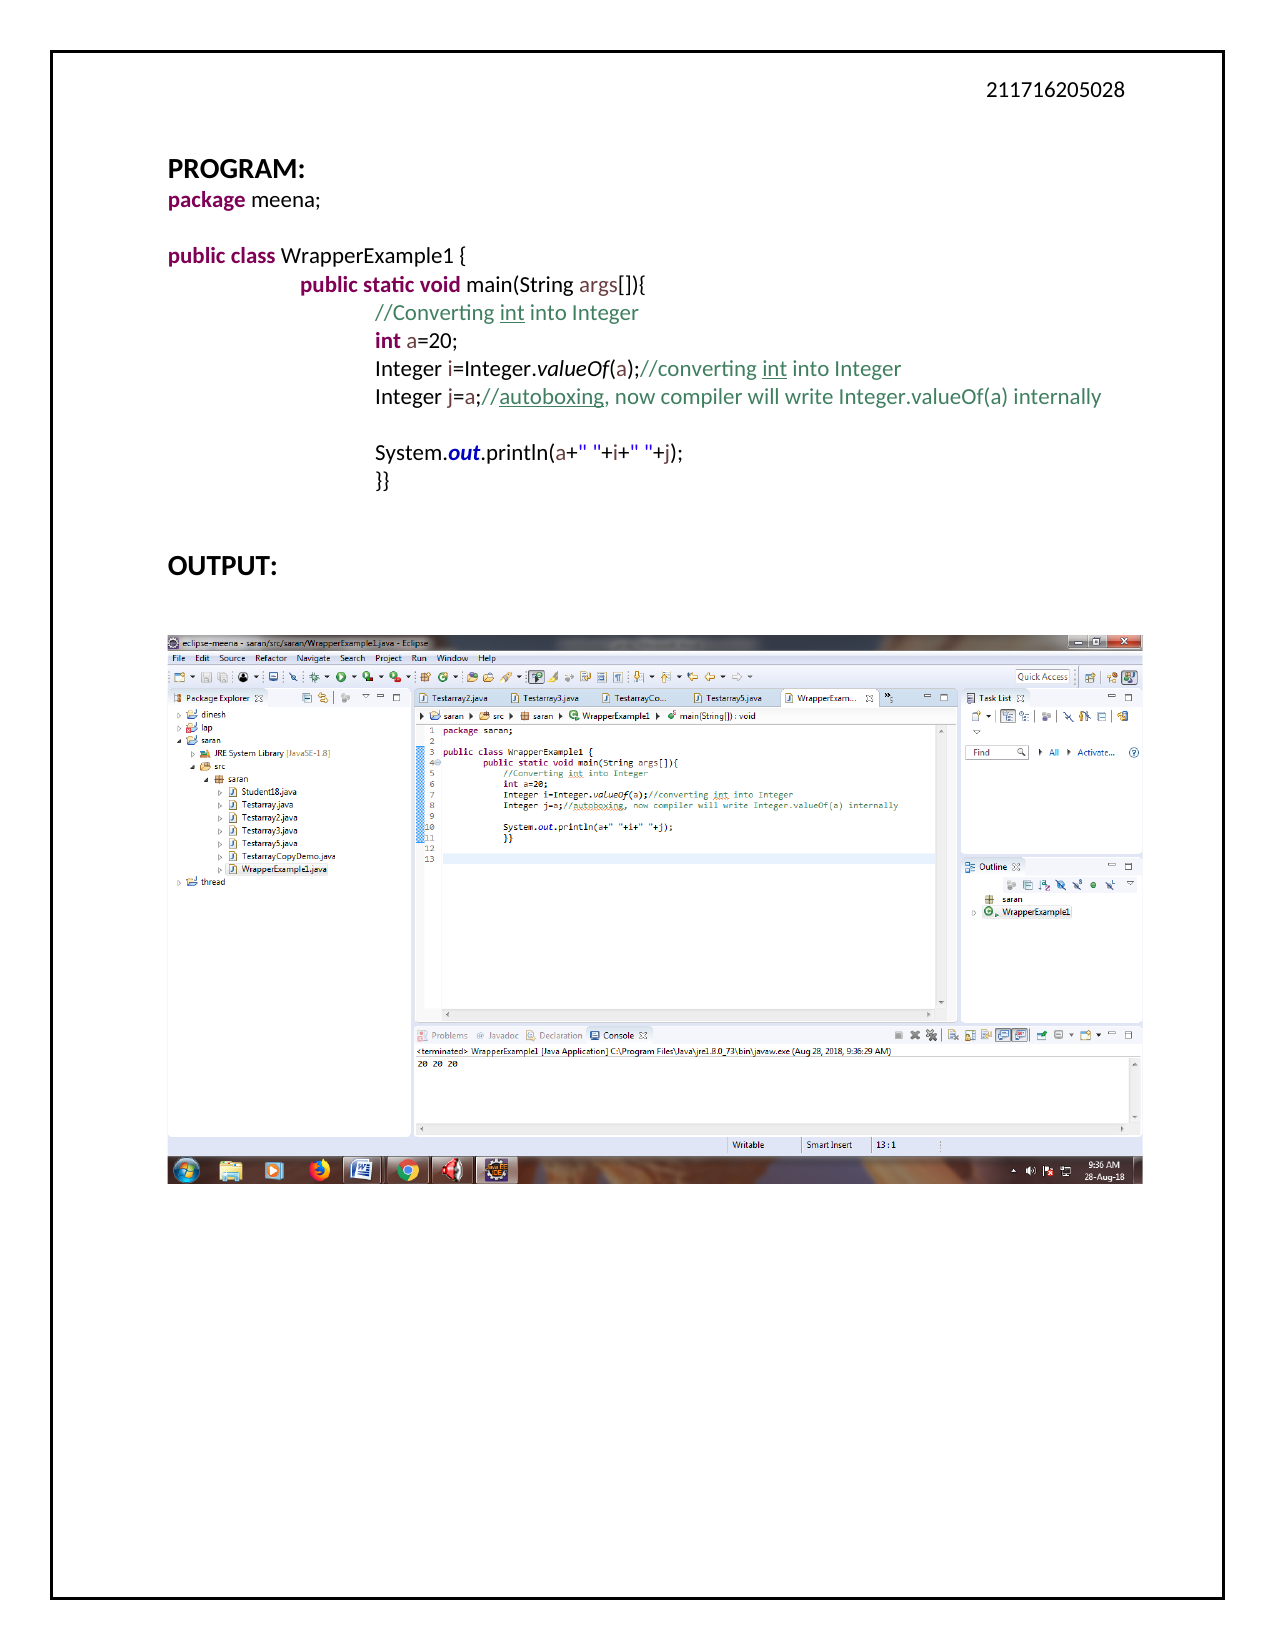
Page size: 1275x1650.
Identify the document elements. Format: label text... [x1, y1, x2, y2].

text public static void main(String args[]){ [168, 270, 1125, 298]
text int a=20; [168, 326, 1125, 354]
text //Converting int into Integer [168, 298, 1125, 326]
text Integer i=Integer.valueOf(a);//converting int into Integer [168, 354, 1125, 382]
text public class WrapperExample1 { [168, 242, 1125, 270]
text package meena; [168, 186, 1125, 214]
text PROGRAM: [168, 150, 1125, 186]
text Integer j=a;//autoboxing, now compiler will write Integer.valueOf(a) internally [168, 382, 1125, 410]
text }} [168, 466, 1125, 494]
text OUTPUT: [168, 547, 1125, 582]
picture [167, 635, 1143, 1184]
text System.out.println(a+" "+i+" "+j); [168, 438, 1125, 466]
